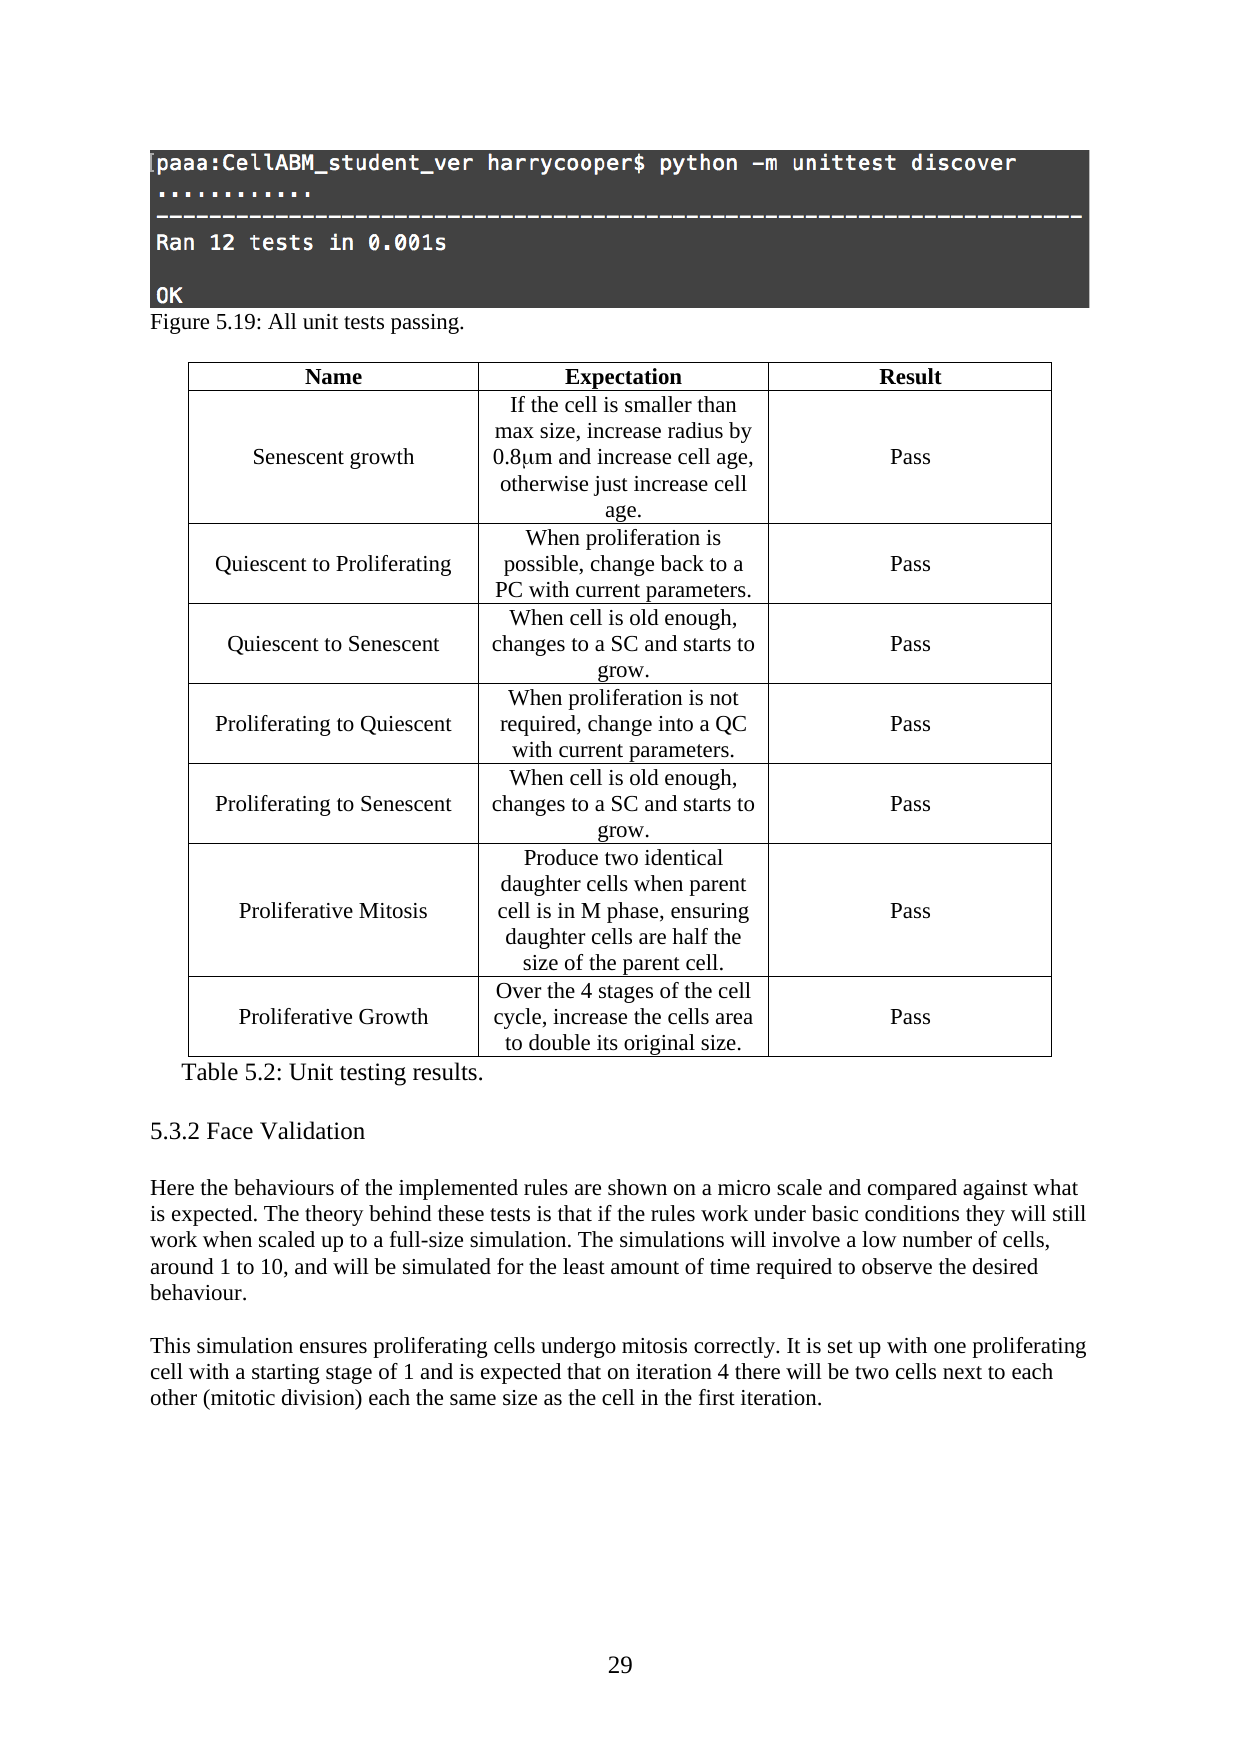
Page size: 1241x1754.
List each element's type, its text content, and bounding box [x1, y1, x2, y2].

table_header Result [769, 363, 1051, 390]
text Here the behaviours of the implemented rules are shown on a micro scale and compared against what is expected. The theory behind these tests is that if the rules work under basic conditions they will still work when scaled up to a full-size simulation. The simulations will involve a low number of cells, around 1 to 10, and will be simulated for the least amount of time required to observe the desired behaviour. [150, 1174, 1090, 1305]
table_cell Produce two identical daughter cells when parent cell is in M phase, ensuring daughter cells are half the size of the parent cell. [479, 844, 768, 976]
table_cell Pass [769, 391, 1051, 522]
table_cell Proliferative Mitosis [189, 844, 478, 976]
table_cell Pass [769, 604, 1051, 683]
table_cell If the cell is smaller than max size, increase radius by 0.8m and increase cell age, otherwise just increase cell age. [479, 391, 768, 522]
table_cell Pass [769, 684, 1051, 763]
text This simulation ensures proliferating cells undergo mitosis correctly. It is set up with one proliferating cell with a starting stage of 1 and is expected that on iteration 4 there will be two cells next to each other (mitotic division) each the same size as the cell in the first iteration. [150, 1332, 1090, 1411]
table_cell Over the 4 stages of the cell cycle, increase the cells area to double its original size. [479, 977, 768, 1056]
table_header Expectation [479, 363, 768, 390]
table_cell Pass [769, 977, 1051, 1056]
table_cell Proliferating to Quiescent [189, 684, 478, 763]
table_cell Quiescent to Proliferating [189, 524, 478, 603]
table_cell Quiescent to Senescent [189, 604, 478, 683]
picture [150, 150, 1090, 308]
text Figure 5.19: All unit tests passing. [150, 308, 1090, 334]
table_cell Pass [769, 844, 1051, 976]
table_cell When cell is old enough, changes to a SC and starts to grow. [479, 764, 768, 843]
subtitle 5.3.2 Face Validation [150, 1116, 1090, 1145]
table_cell When cell is old enough, changes to a SC and starts to grow. [479, 604, 768, 683]
table_cell Proliferating to Senescent [189, 764, 478, 843]
table_cell Senescent growth [189, 391, 478, 522]
table_cell Proliferative Growth [189, 977, 478, 1056]
table_cell When proliferation is not required, change into a QC with current parameters. [479, 684, 768, 763]
table_cell Pass [769, 764, 1051, 843]
text Table 5.2: Unit testing results. [150, 1057, 1090, 1086]
table_cell When proliferation is possible, change back to a PC with current parameters. [479, 524, 768, 603]
table_cell Pass [769, 524, 1051, 603]
table_header Name [189, 363, 478, 390]
